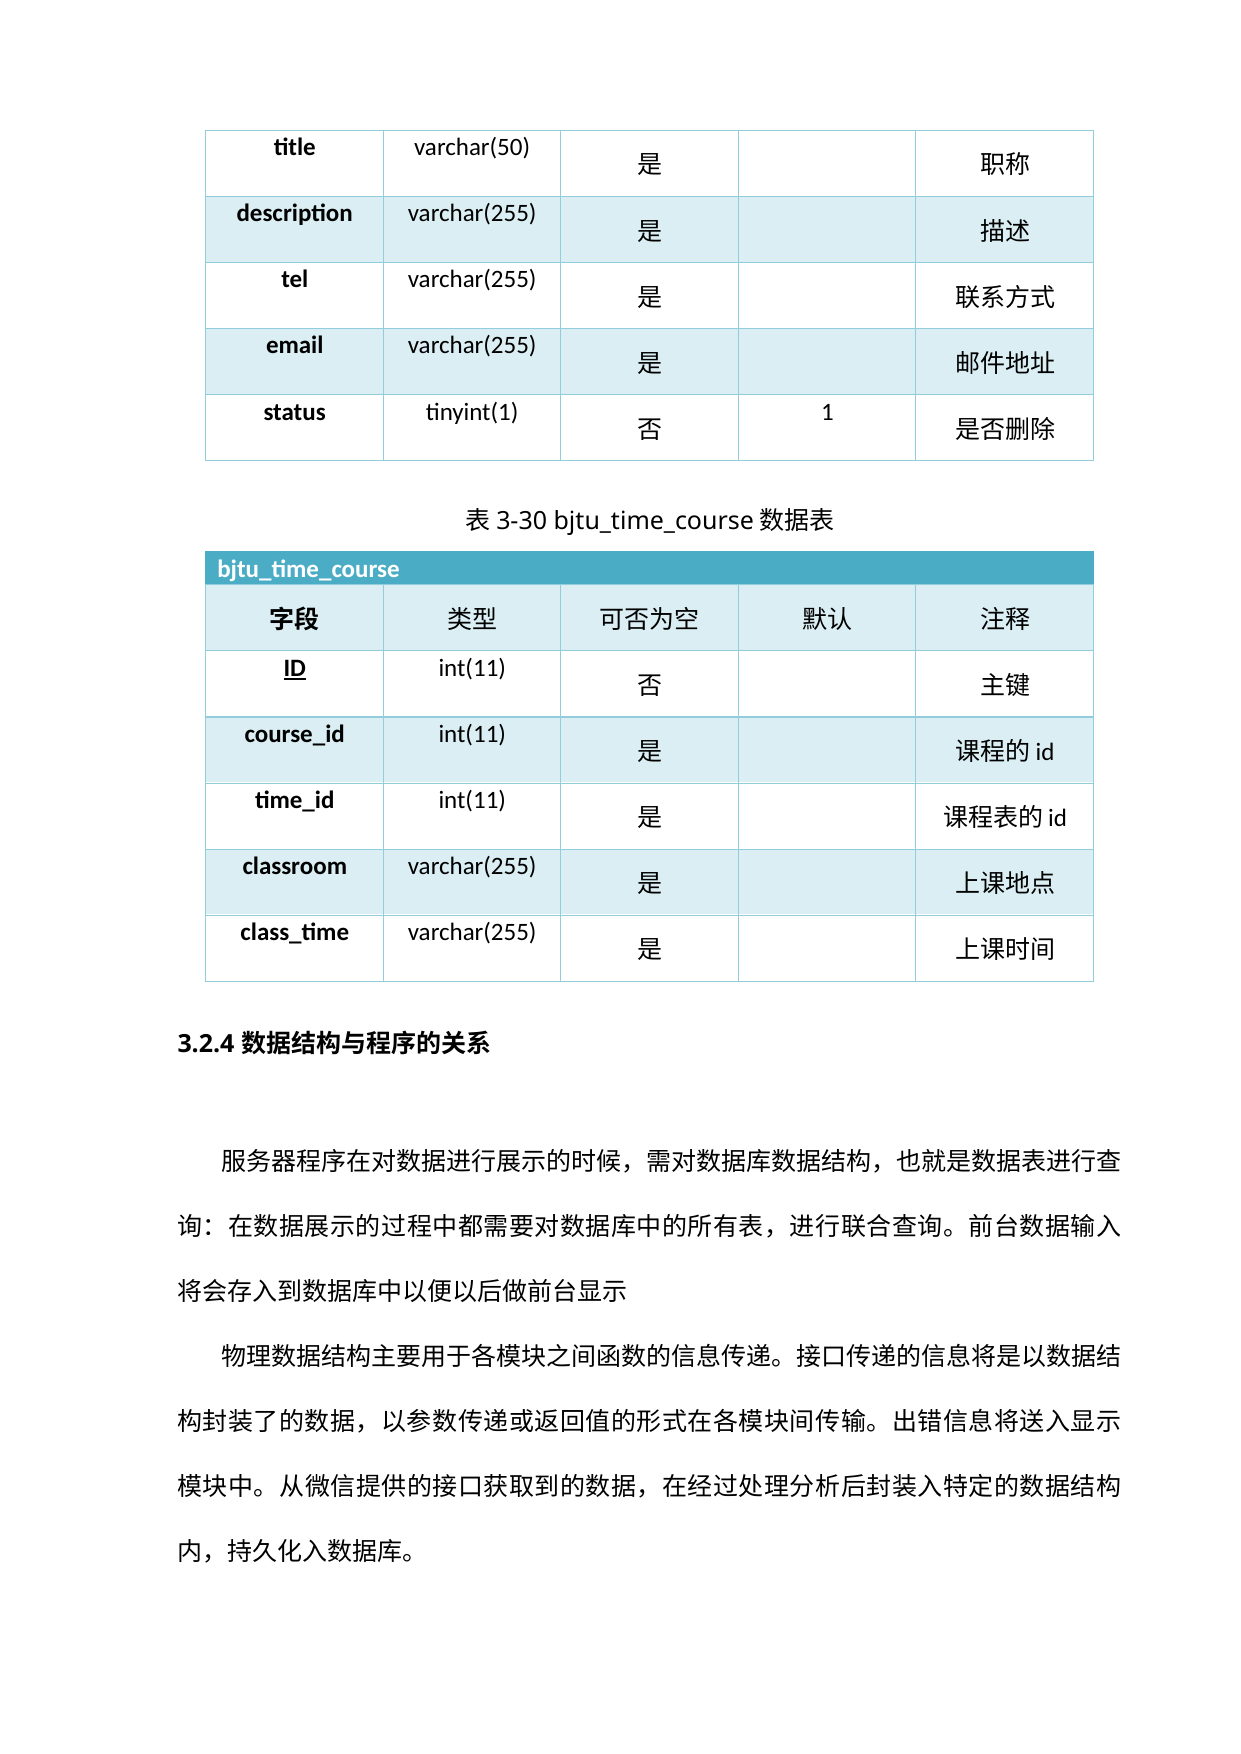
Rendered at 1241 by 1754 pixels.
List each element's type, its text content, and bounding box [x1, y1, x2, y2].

table_cell [739, 718, 915, 782]
table_cell varchar(255) [384, 197, 560, 262]
table_cell 描述 [916, 197, 1093, 262]
table_cell varchar(50) [384, 131, 560, 196]
table_cell 否 [561, 651, 738, 716]
table_cell [739, 850, 915, 914]
table_cell 注释 [916, 585, 1093, 650]
table_cell status [206, 395, 383, 460]
table_cell time_id [206, 784, 383, 848]
table_cell int(11) [384, 718, 560, 782]
subtitle 3.2.4 数据结构与程序的关系 [177, 1009, 1122, 1074]
text 表 3-30 bjtu_time_course数据表 [177, 486, 1122, 551]
table_cell 可否为空 [561, 585, 738, 650]
table_cell 1 [739, 395, 915, 460]
table_cell [739, 651, 915, 716]
table_cell 默认 [739, 585, 915, 650]
table_cell ID [206, 651, 383, 716]
table_cell 是 [561, 329, 738, 394]
table_header bjtu_time_course [206, 552, 1093, 584]
table_cell tinyint(1) [384, 395, 560, 460]
table_cell [739, 329, 915, 394]
table_cell 是 [561, 718, 738, 782]
table_cell 是 [561, 850, 738, 914]
table_cell classroom [206, 850, 383, 914]
table_cell 主键 [916, 651, 1093, 716]
table_cell 字段 [206, 585, 383, 650]
table_cell 联系方式 [916, 263, 1093, 328]
table_cell [739, 263, 915, 328]
table_cell 是 [561, 784, 738, 848]
table_cell [739, 131, 915, 196]
table_cell class_time [206, 916, 383, 981]
table_cell course_id [206, 718, 383, 782]
table_cell varchar(255) [384, 850, 560, 914]
table_cell 上课时间 [916, 916, 1093, 981]
table_cell 职称 [916, 131, 1093, 196]
table_cell 是 [561, 916, 738, 981]
table_cell description [206, 197, 383, 262]
table_cell 是 [561, 131, 738, 196]
table_cell 是否删除 [916, 395, 1093, 460]
table_cell tel [206, 263, 383, 328]
table_cell 课程表的id [916, 784, 1093, 848]
table_cell 课程的id [916, 718, 1093, 782]
table_cell 是 [561, 197, 738, 262]
table_cell 否 [561, 395, 738, 460]
table_cell email [206, 329, 383, 394]
table_cell int(11) [384, 651, 560, 716]
table_cell varchar(255) [384, 263, 560, 328]
table_cell [739, 197, 915, 262]
text 服务器程序在对数据进行展示的时候，需对数据库数据结构，也就是数据表进行查询：在数据展示的过程中都需要对数据库中的所有表，进行联合查询。前台数据输入将会存入到数据库中以便以后做前台显示 [177, 1127, 1122, 1322]
text 物理数据结构主要用于各模块之间函数的信息传递。接口传递的信息将是以数据结构封装了的数据，以参数传递或返回值的形式在各模块间传输。出错信息将送入显示模块中。从微信提供的接口获取到的数据，在经过处理分析后封装入特定的数据结构内，持久化入数据库。 [177, 1322, 1122, 1582]
table_cell 类型 [384, 585, 560, 650]
table_cell varchar(255) [384, 916, 560, 981]
table_cell title [206, 131, 383, 196]
table_cell 上课地点 [916, 850, 1093, 914]
table_cell [739, 784, 915, 848]
table_cell [739, 916, 915, 981]
table_cell 邮件地址 [916, 329, 1093, 394]
table_cell 是 [561, 263, 738, 328]
table_cell varchar(255) [384, 329, 560, 394]
table_cell int(11) [384, 784, 560, 848]
